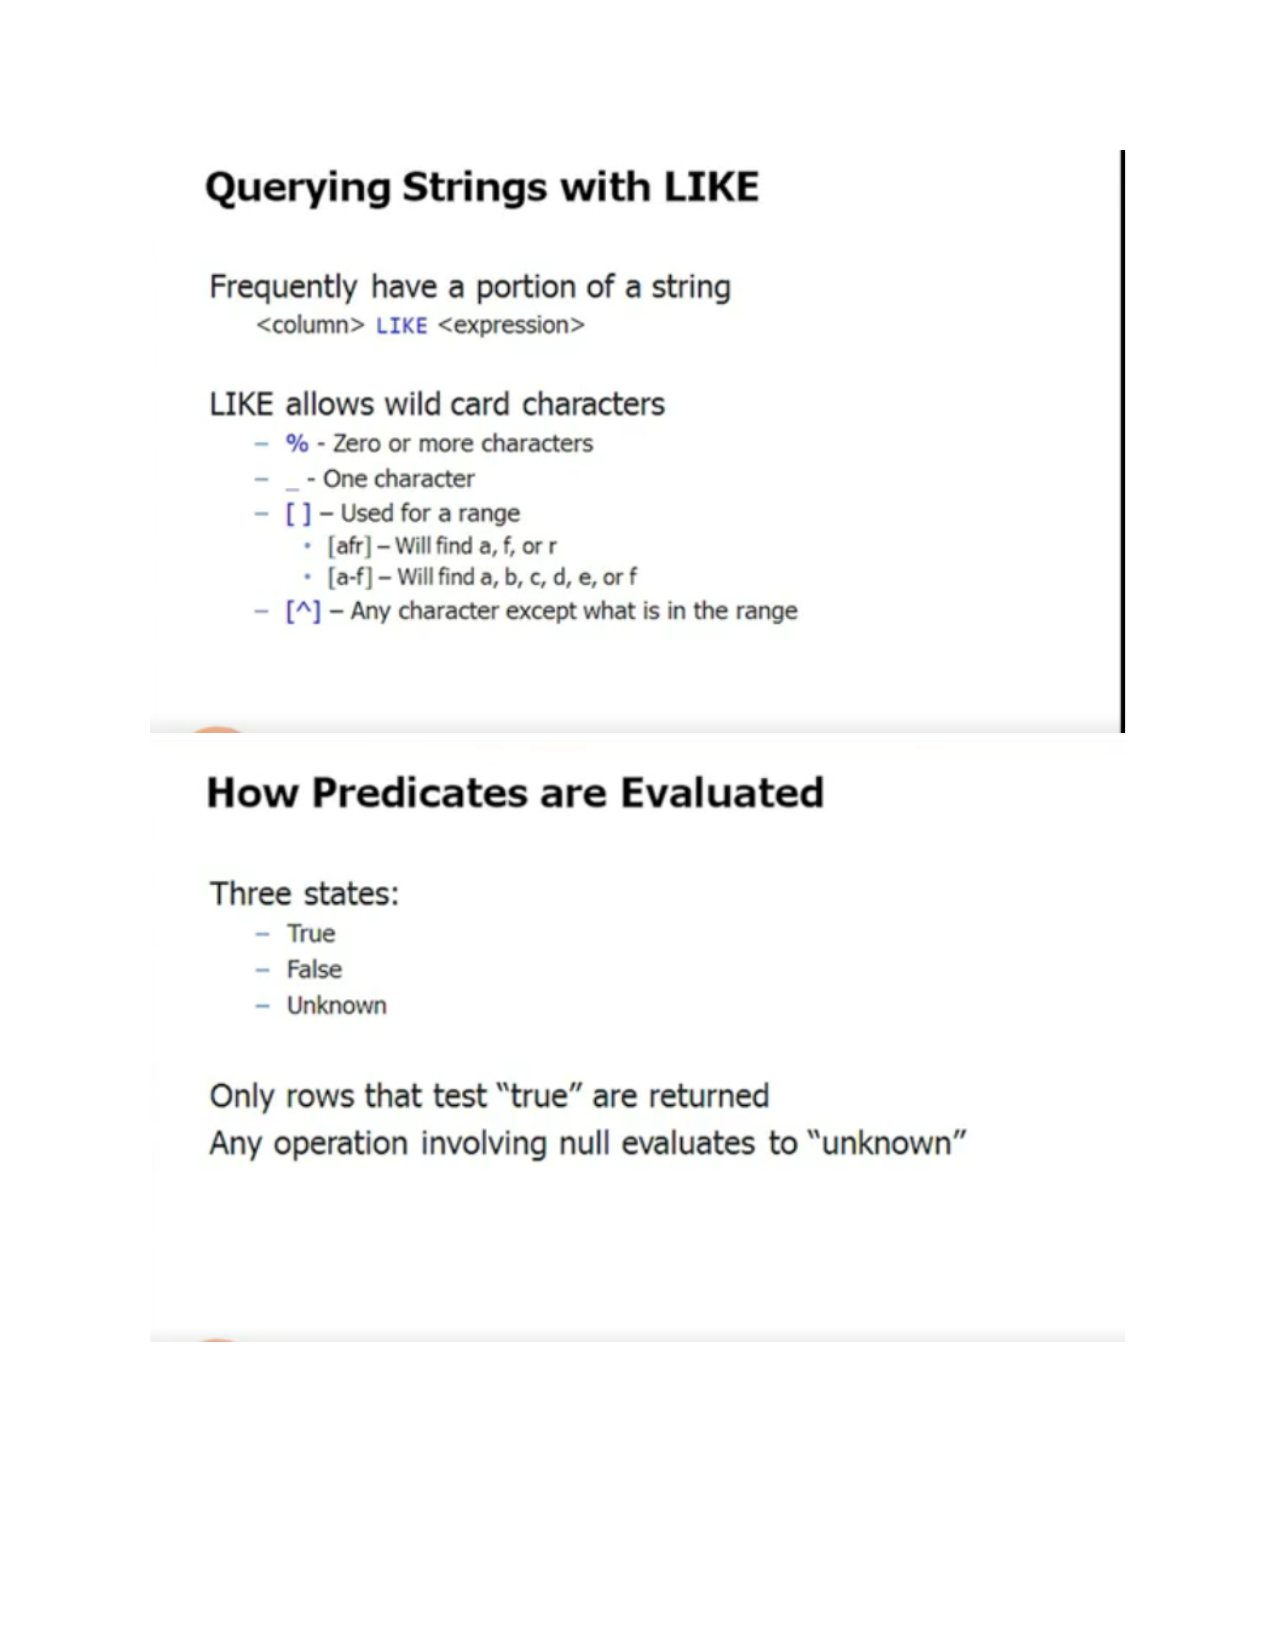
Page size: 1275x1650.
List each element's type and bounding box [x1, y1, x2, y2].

picture [150, 740, 1125, 1342]
picture [150, 150, 1125, 733]
